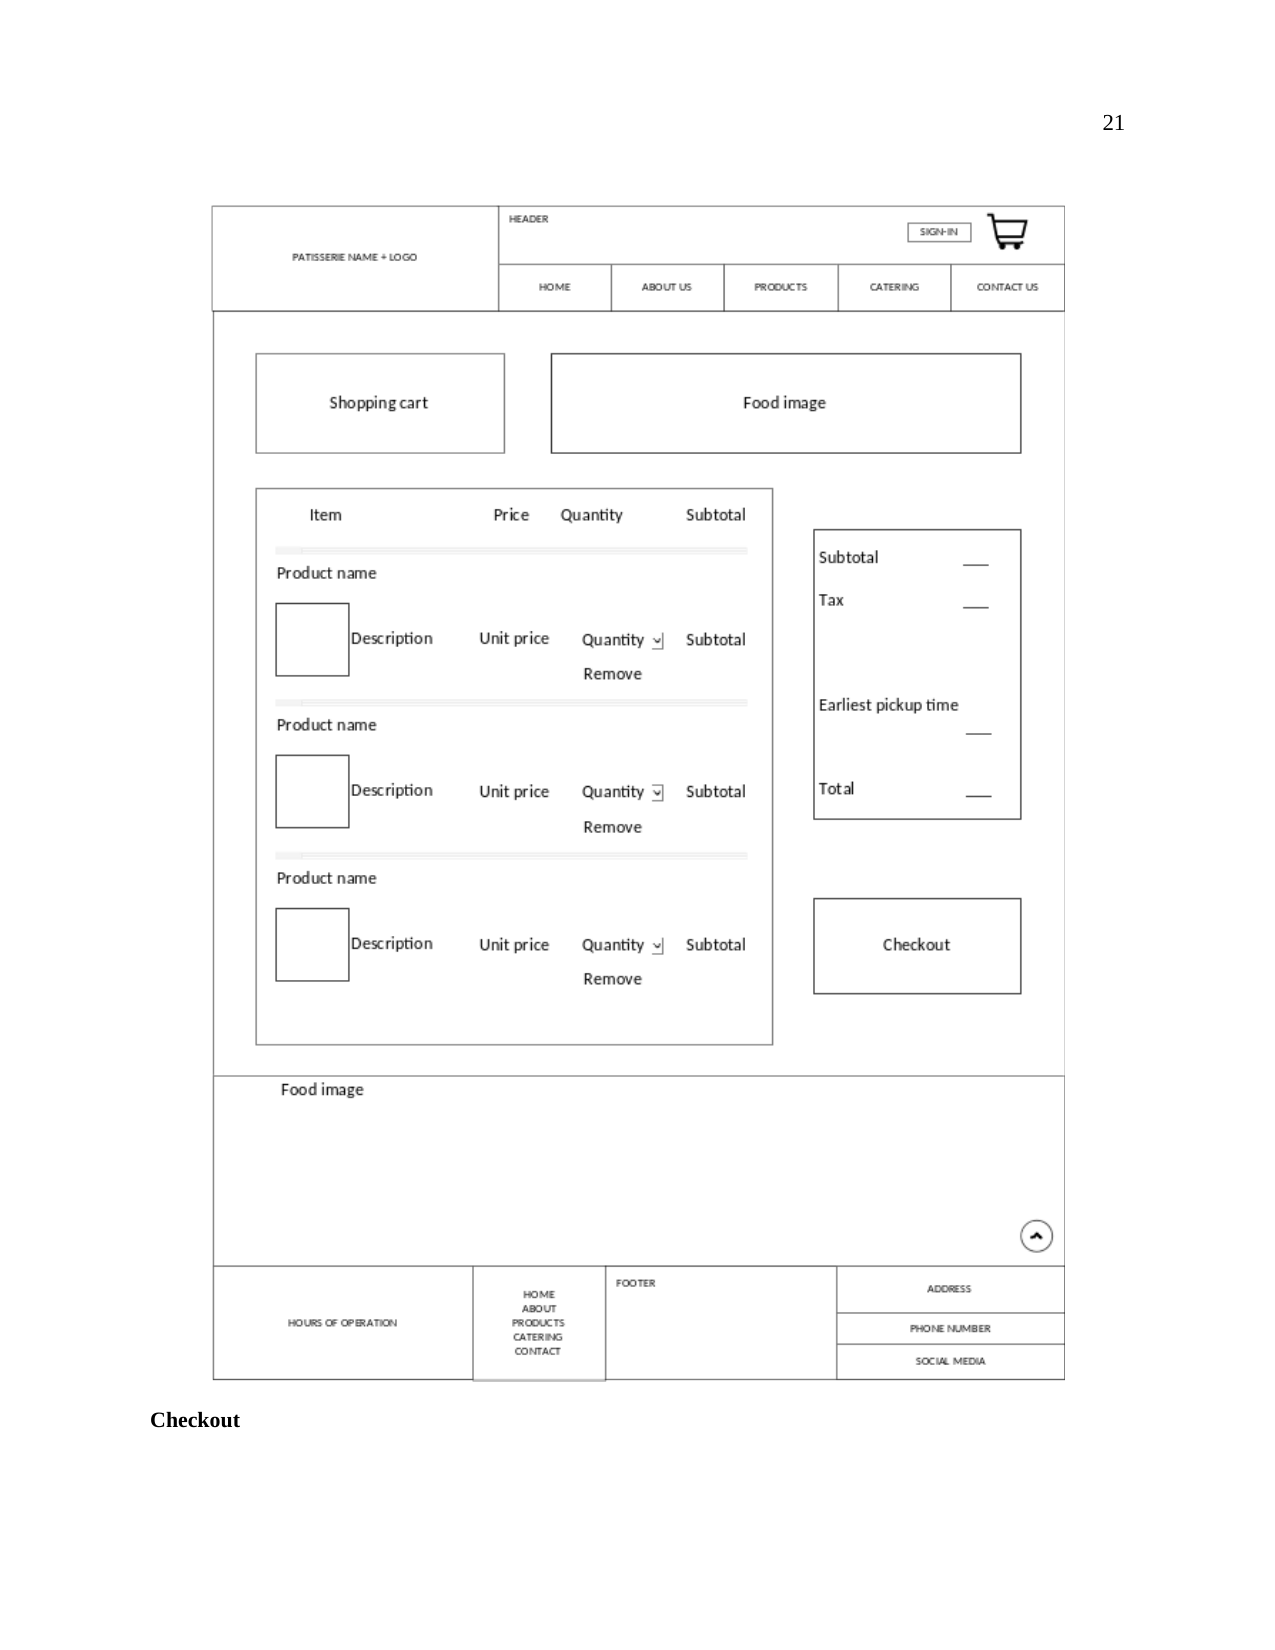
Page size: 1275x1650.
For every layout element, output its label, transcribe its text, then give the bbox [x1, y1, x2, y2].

text Checkout [150, 1407, 1125, 1432]
